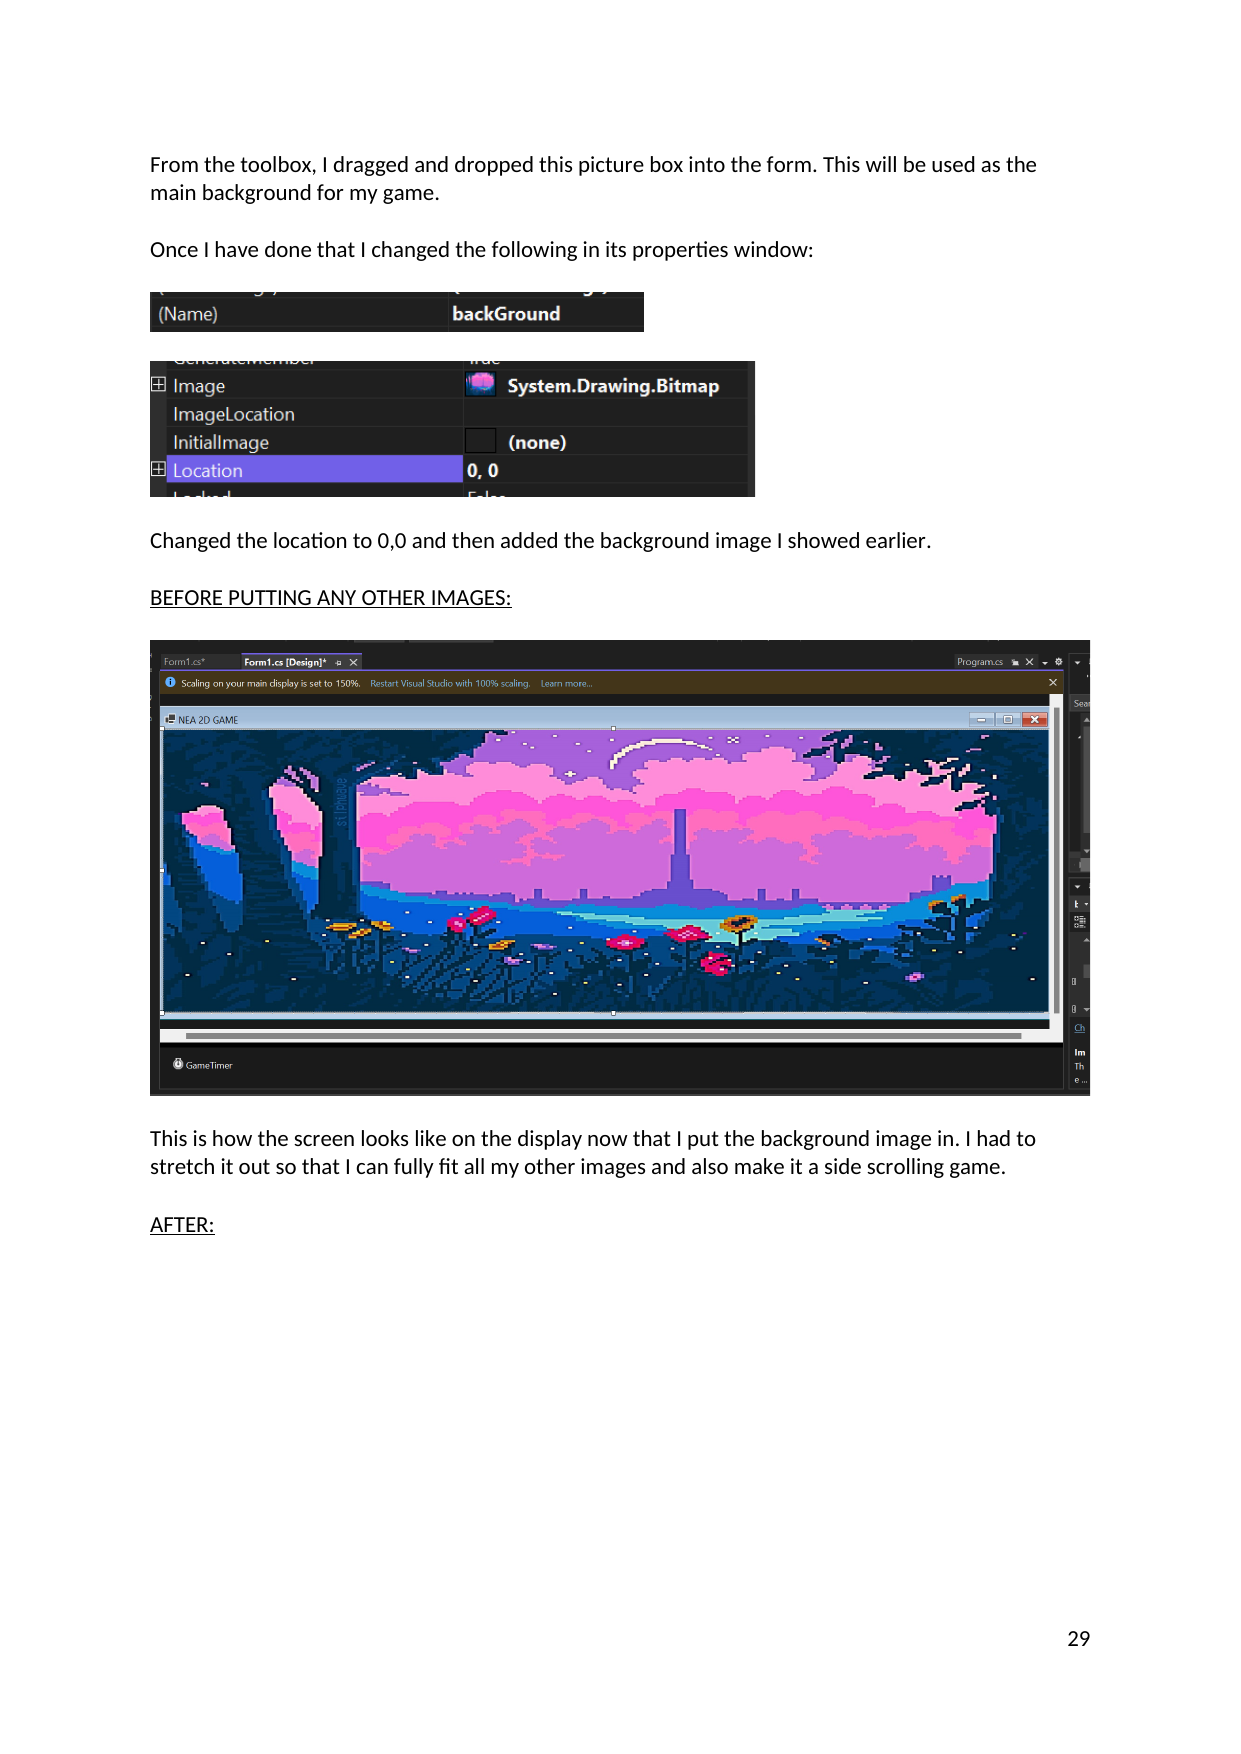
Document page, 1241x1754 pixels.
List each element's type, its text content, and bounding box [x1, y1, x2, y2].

picture [150, 640, 1091, 1096]
text This is how the screen looks like on the display now that I put the background image in. I had to stretch it out so that I can fully fit all my other images and also make it a side scrolling game. [150, 1124, 1090, 1181]
text From the toolbox, I dragged and dropped this picture box into the form. This will be used as the main background for my game. [150, 150, 1090, 206]
picture [150, 292, 644, 332]
picture [150, 361, 756, 497]
text BEFORE PUTTING ANY OTHER IMAGES: [150, 583, 1090, 611]
text Once I have done that I changed the following in its properties window: [150, 235, 1090, 263]
text AFTER: [150, 1210, 1090, 1238]
text Changed the location to 0,0 and then added the background image I showed earlier. [150, 526, 1090, 554]
